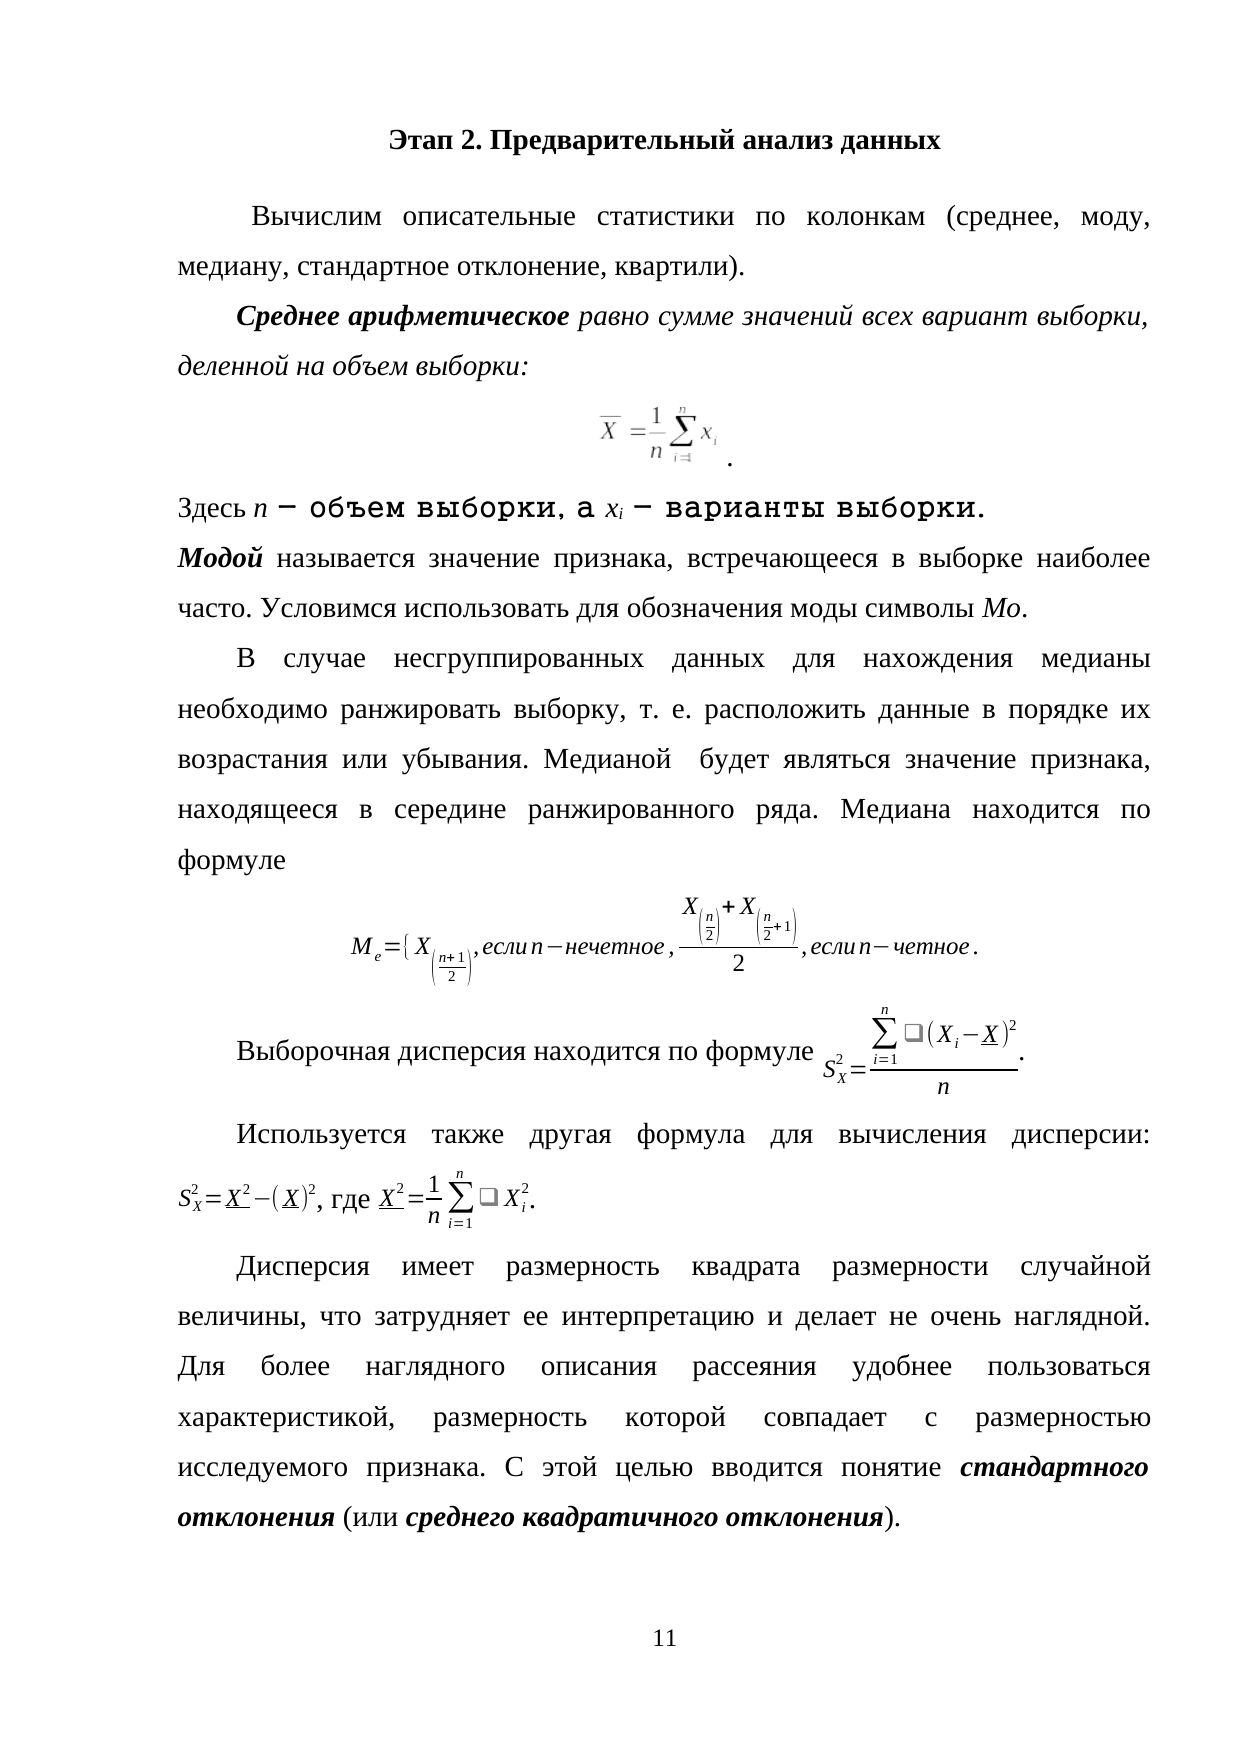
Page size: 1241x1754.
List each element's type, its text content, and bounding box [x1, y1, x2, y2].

text Дисперсия имеет размерность квадрата размерности случайной величины, что затрудняет ее интерпретацию и делает не очень наглядной. Для более наглядного описания рассеяния удобнее пользоваться характеристикой, размерность которой совпадает с размерностью исследуемого признака. С этой целью вводится понятие стандартного отклонения (или среднего квадратичного отклонения). [177, 1248, 1152, 1533]
text Здесь п xi [177, 490, 1152, 523]
text . [177, 399, 1152, 473]
text Этап 2. Предварительный анализ данных [177, 122, 1152, 156]
text Вычислим описательные статистики по колонкам (среднее, моду, медиану, стандартное отклонение, квартили). [177, 198, 1152, 281]
text Модой называется значение признака, встречающееся в выборке наиболее часто. Условимся использовать для обозначения моды символы Mo. [177, 540, 1152, 624]
text Среднее арифметическое равно сумме значений всех вариант выборки, деленной на объем выборки: [177, 298, 1152, 382]
text Выборочная дисперсия находится по формуле . [177, 1001, 1152, 1099]
text В случае несгруппированных данных для нахождения медианы необходимо ранжировать выборку, т. е. расположить данные в порядке их возрастания или убывания. Медианой будет являться значение признака, находящееся в середине ранжированного ряда. Медиана находится по формуле [177, 641, 1152, 875]
text Используется также другая формула для вычисления дисперсии: , где . [177, 1116, 1152, 1231]
